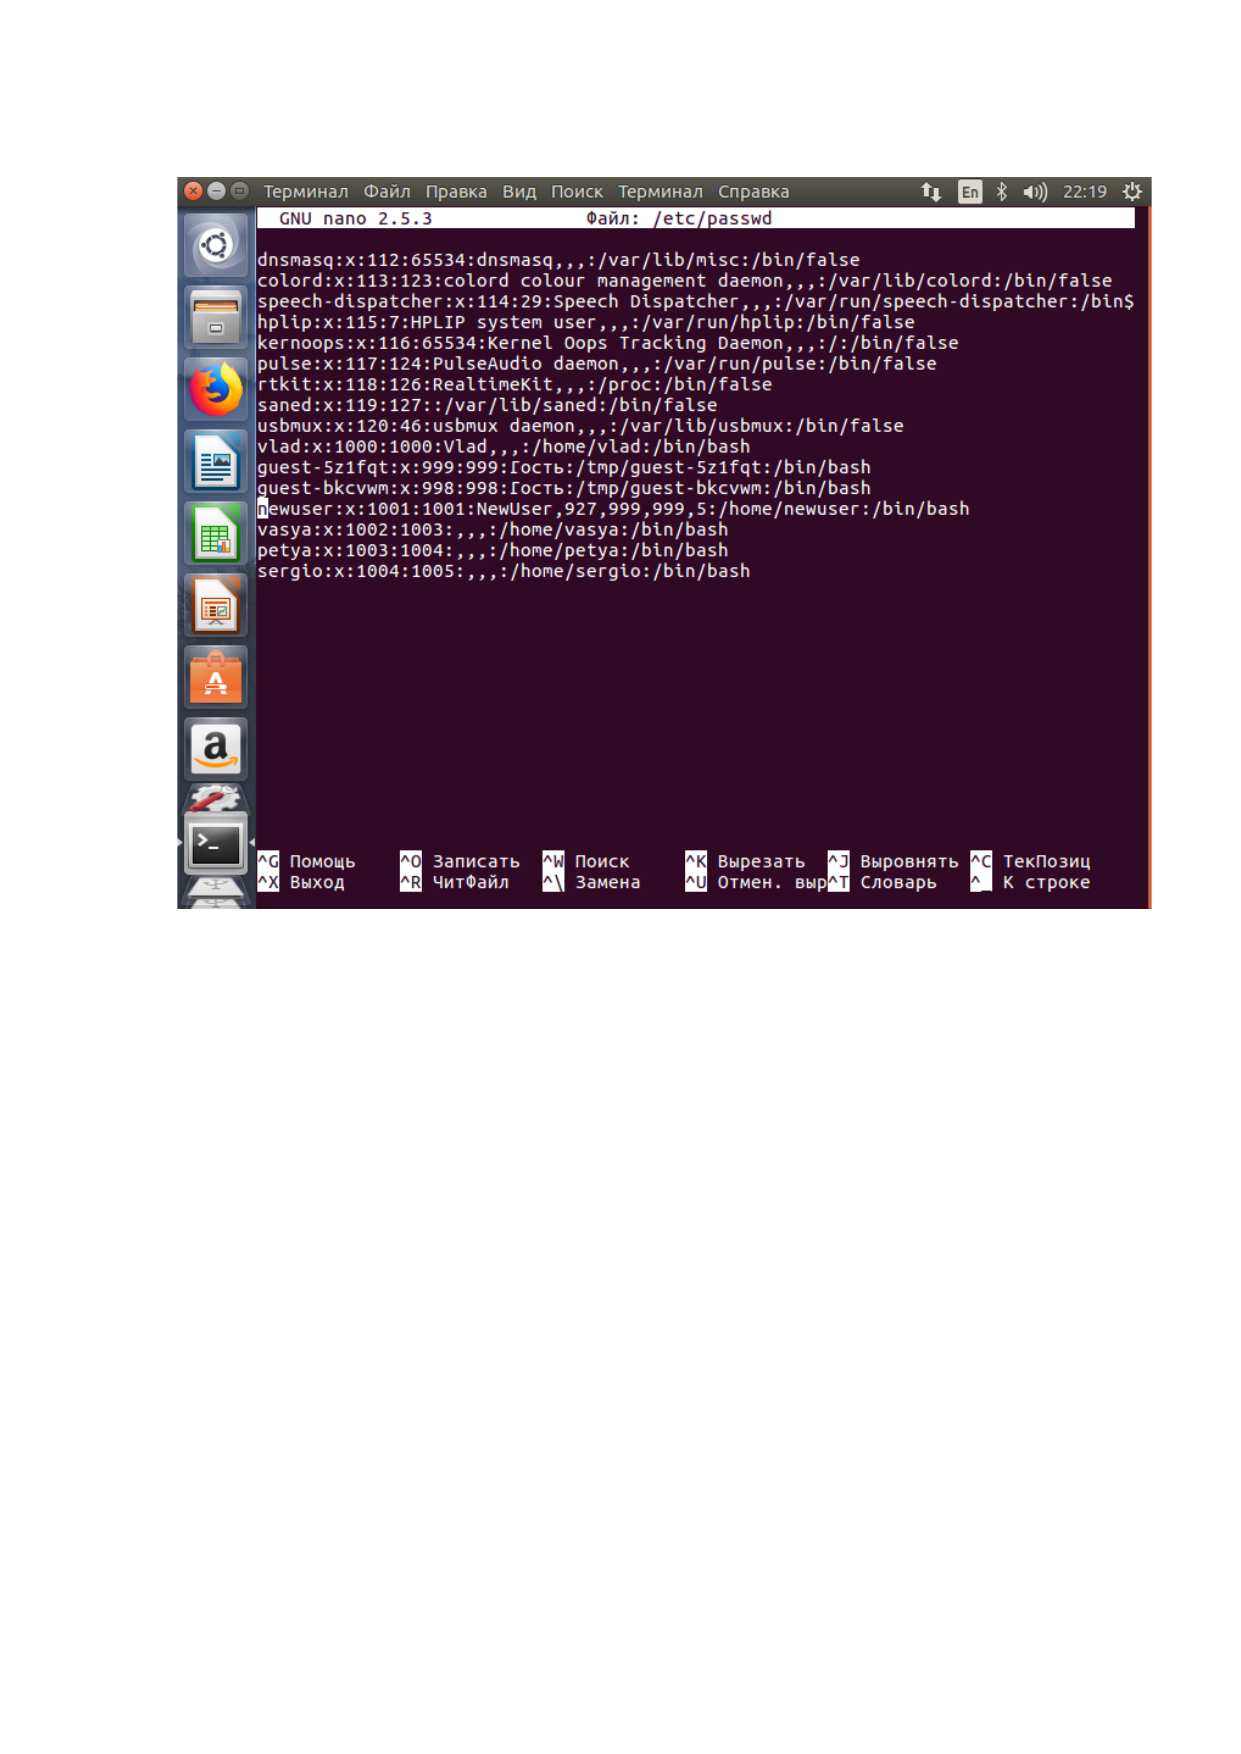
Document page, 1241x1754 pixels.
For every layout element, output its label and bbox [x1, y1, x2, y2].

picture [177, 177, 1152, 909]
